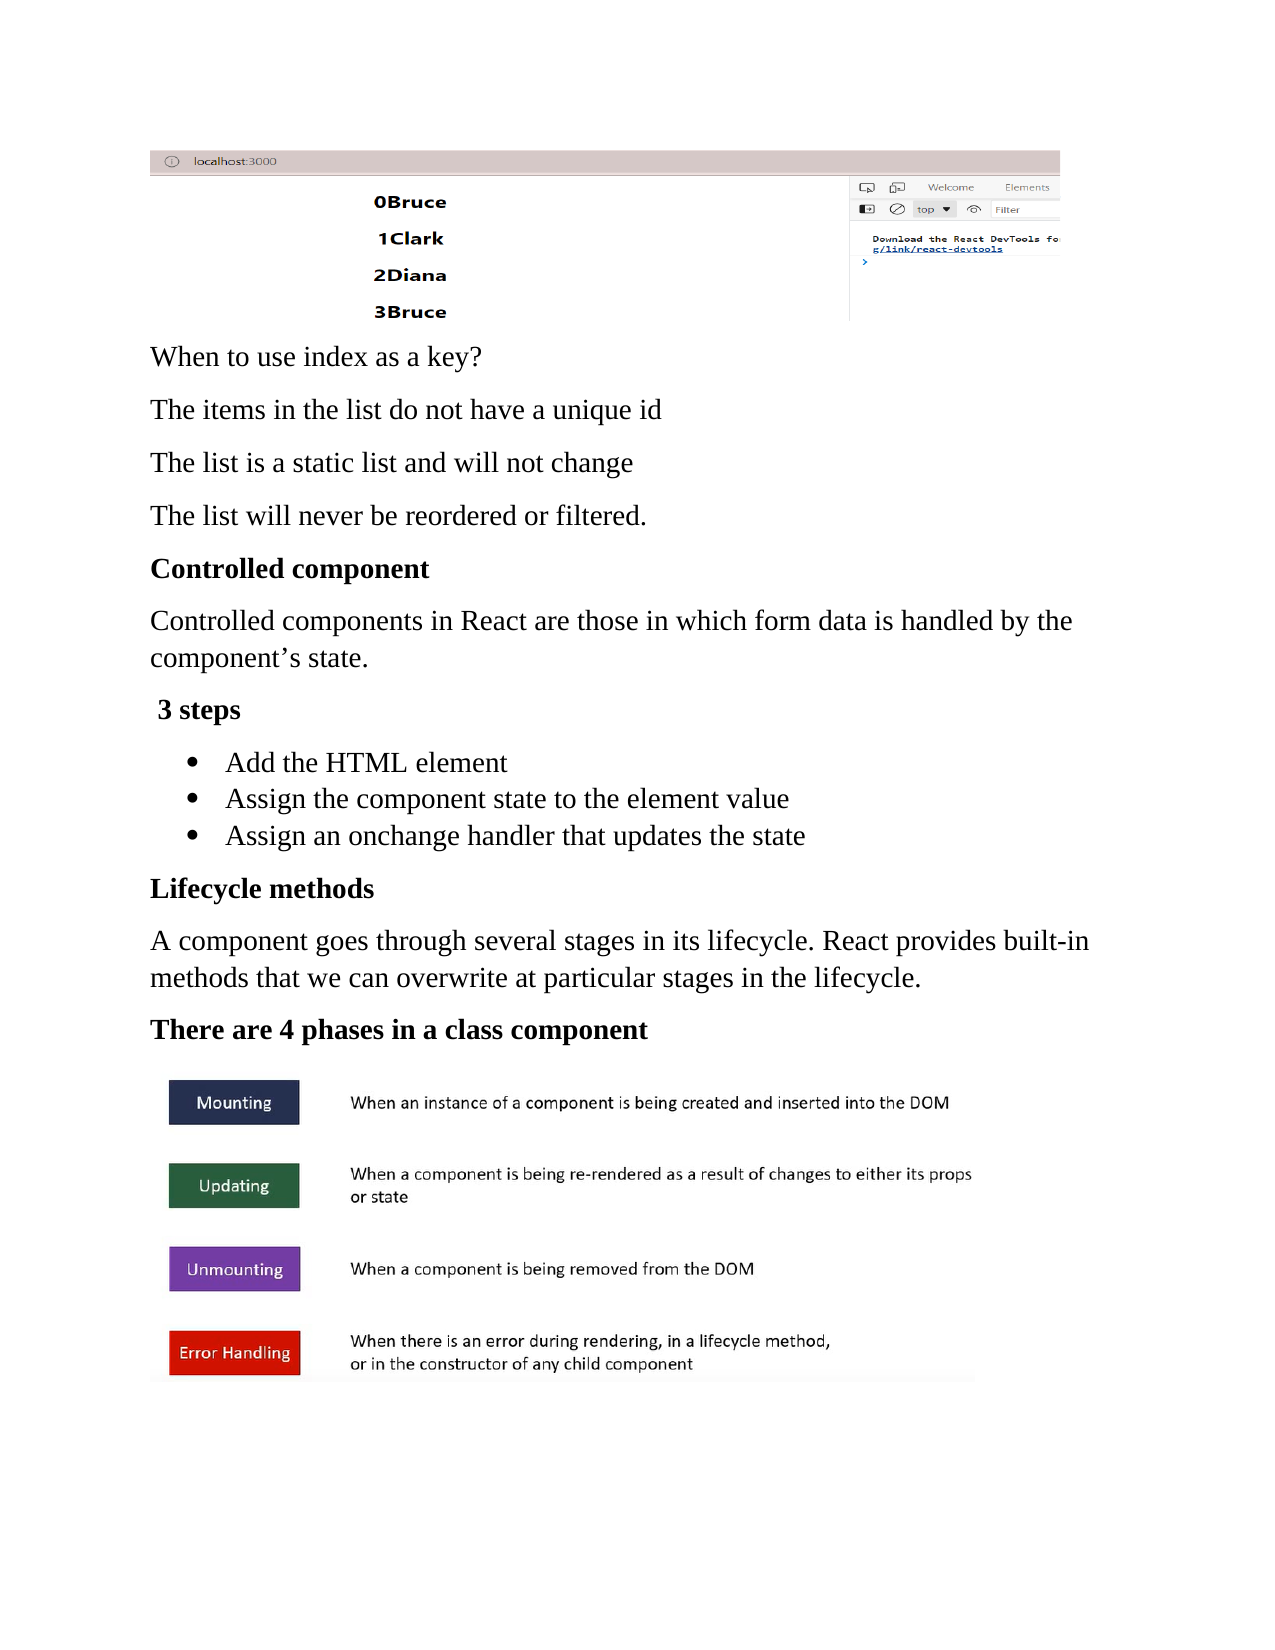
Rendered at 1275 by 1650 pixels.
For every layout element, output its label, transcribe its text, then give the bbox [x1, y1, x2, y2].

text A component goes through several stages in its lifecycle. React provides built-in methods that we can overwrite at particular stages in the lifecycle. [150, 923, 1125, 993]
text Controlled component [150, 551, 1125, 584]
text The items in the list do not have a unique id [150, 392, 1125, 426]
text There are 4 phases in a class component [150, 1012, 1125, 1046]
list Assign an onchange handler that updates the state [187, 818, 1125, 851]
list Assign the component state to the element value [187, 782, 1125, 815]
picture [150, 1065, 976, 1382]
text The list will never be reordered or filtered. [150, 498, 1125, 531]
text Lifecycle methods [150, 871, 1125, 904]
picture [150, 150, 1060, 321]
text When to use index as a key? [150, 339, 1125, 373]
text 3 steps [150, 692, 1125, 726]
list Add the HTML element [187, 745, 1125, 779]
text Controlled components in React are those in which form data is handled by the component’s state. [150, 603, 1125, 673]
text The list is a static list and will not change [150, 445, 1125, 479]
